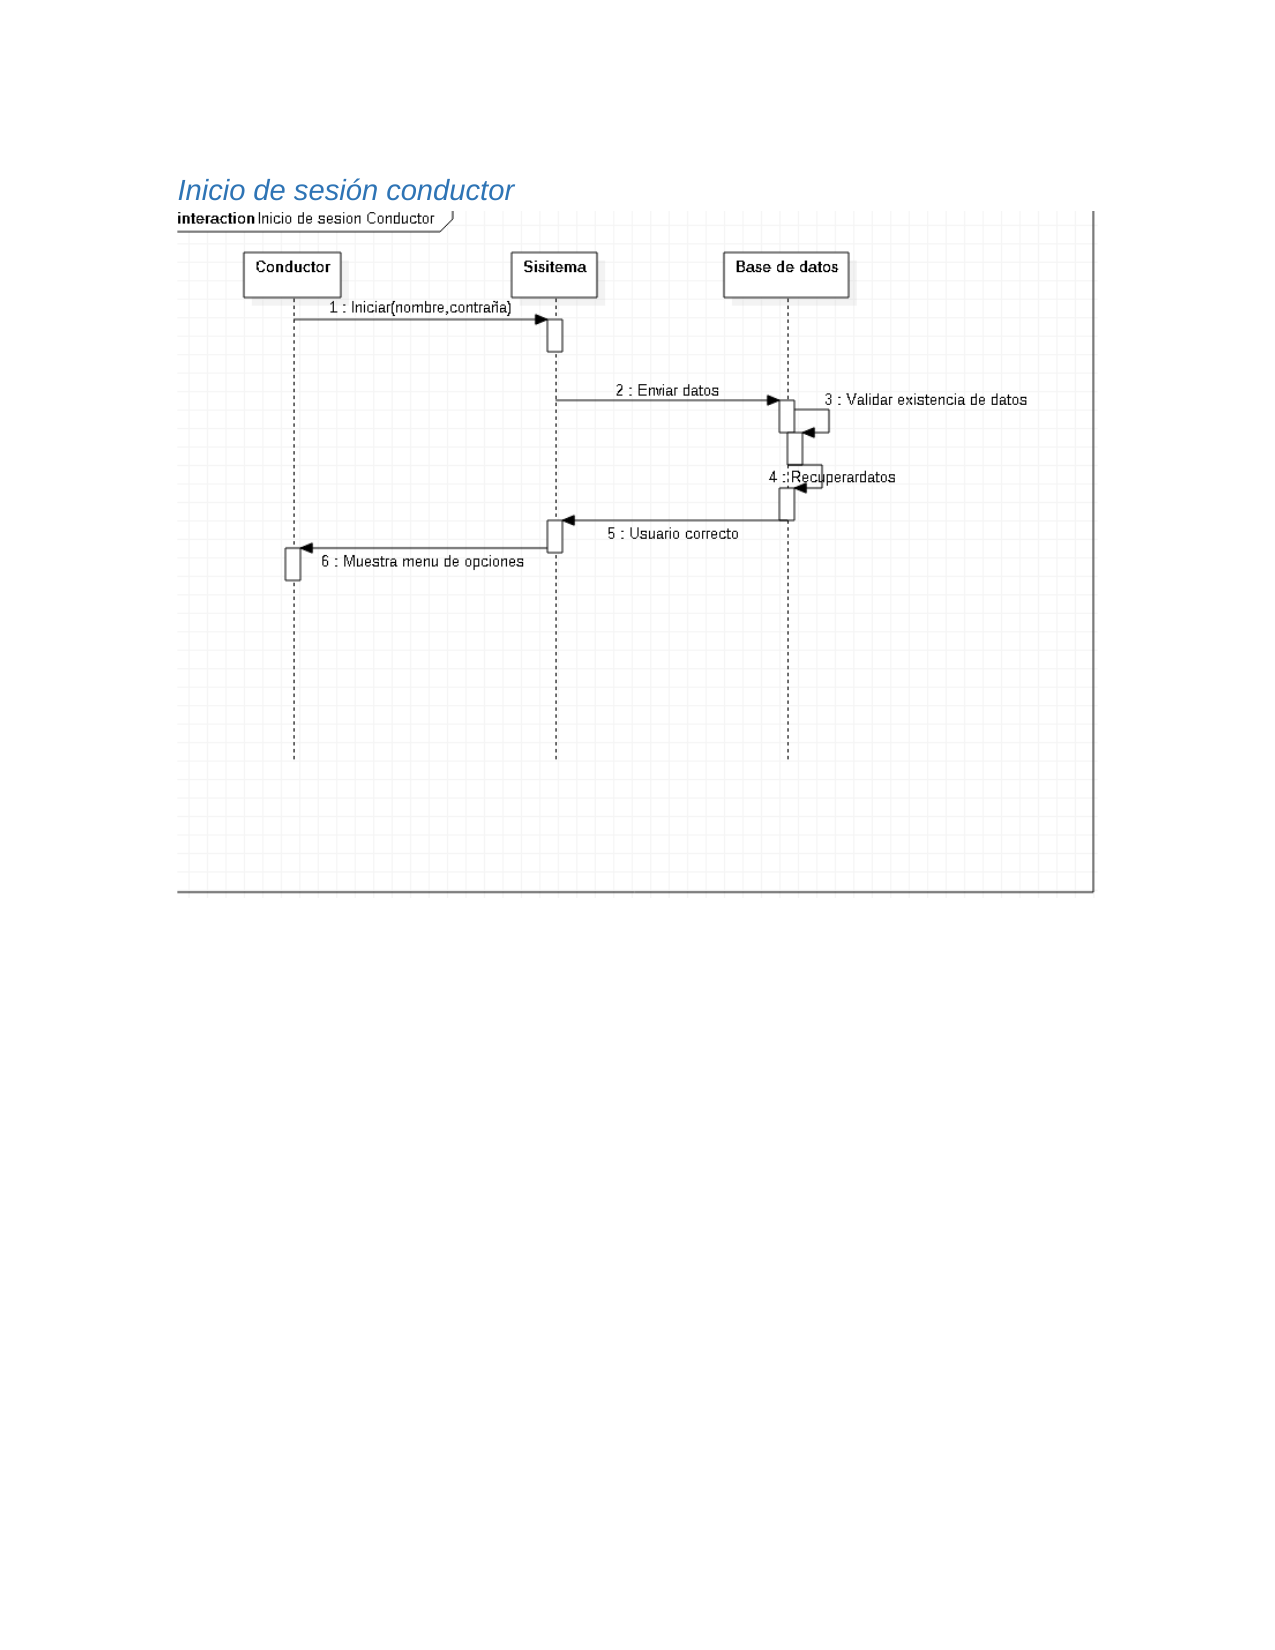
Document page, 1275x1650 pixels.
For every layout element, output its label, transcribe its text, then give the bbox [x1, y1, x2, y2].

picture [177, 211, 1098, 898]
text Inicio de sesión conductor [177, 173, 1098, 211]
